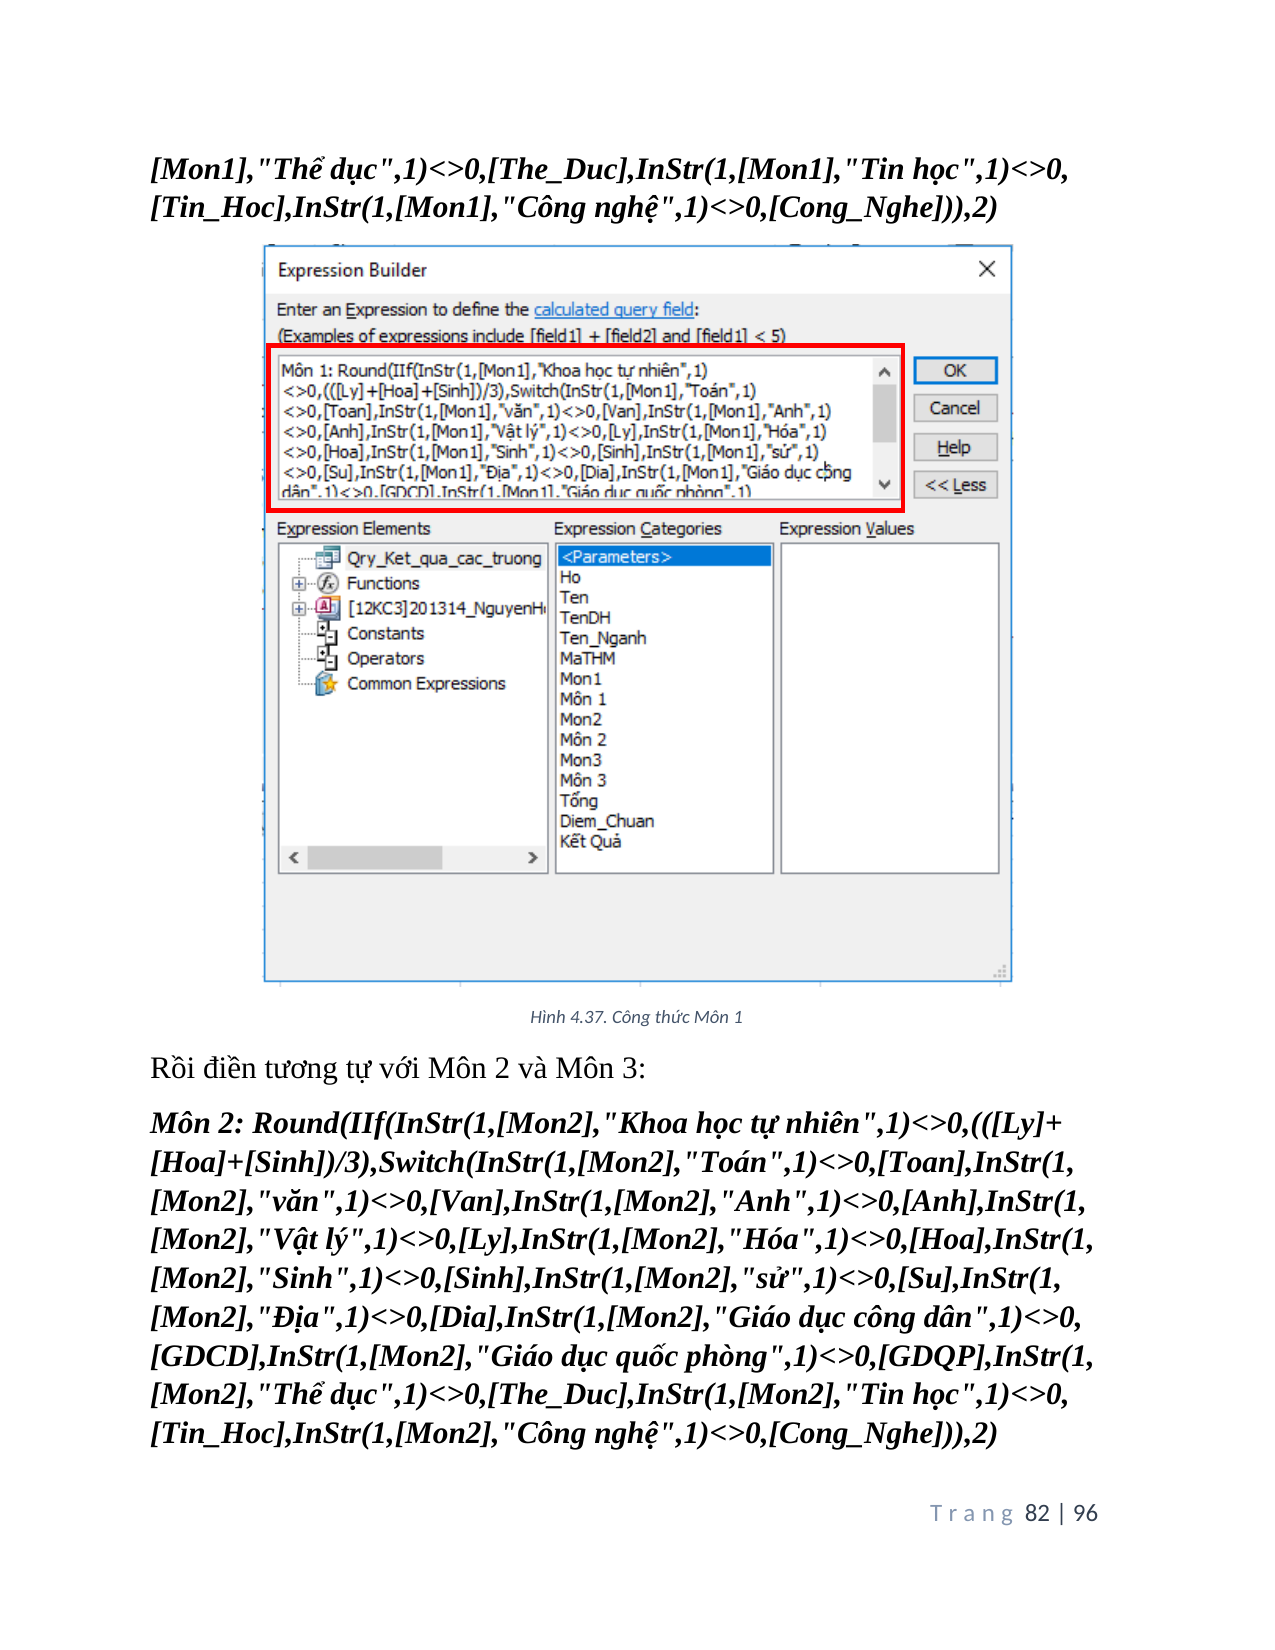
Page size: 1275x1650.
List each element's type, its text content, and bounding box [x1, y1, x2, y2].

text Môn 2: Round(IIf(InStr(1,[Mon2],"Khoa học tự nhiên",1)<>0,(([Ly]+[Hoa]+[Sinh])/3),Switch(InStr(1,[Mon2],"Toán",1)<>0,[Toan],InStr(1,[Mon2],"văn",1)<>0,[Van],InStr(1,[Mon2],"Anh",1)<>0,[Anh],InStr(1,[Mon2],"Vật lý",1)<>0,[Ly],InStr(1,[Mon2],"Hóa",1)<>0,[Hoa],InStr(1,[Mon2],"Sinh",1)<>0,[Sinh],InStr(1,[Mon2],"sử",1)<>0,[Su],InStr(1,[Mon2],"Địa",1)<>0,[Dia],InStr(1,[Mon2],"Giáo dục công dân",1)<>0,[GDCD],InStr(1,[Mon2],"Giáo dục quốc phòng",1)<>0,[GDQP],InStr(1,[Mon2],"Thể dục",1)<>0,[The_Duc],InStr(1,[Mon2],"Tin học",1)<>0,[Tin_Hoc],InStr(1,[Mon2],"Công nghệ",1)<>0,[Cong_Nghe])),2) [150, 1104, 1125, 1450]
text Rồi điền tương tự với Môn 2 và Môn 3: [150, 1049, 1125, 1085]
picture [261, 244, 1014, 987]
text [150, 150, 1125, 225]
